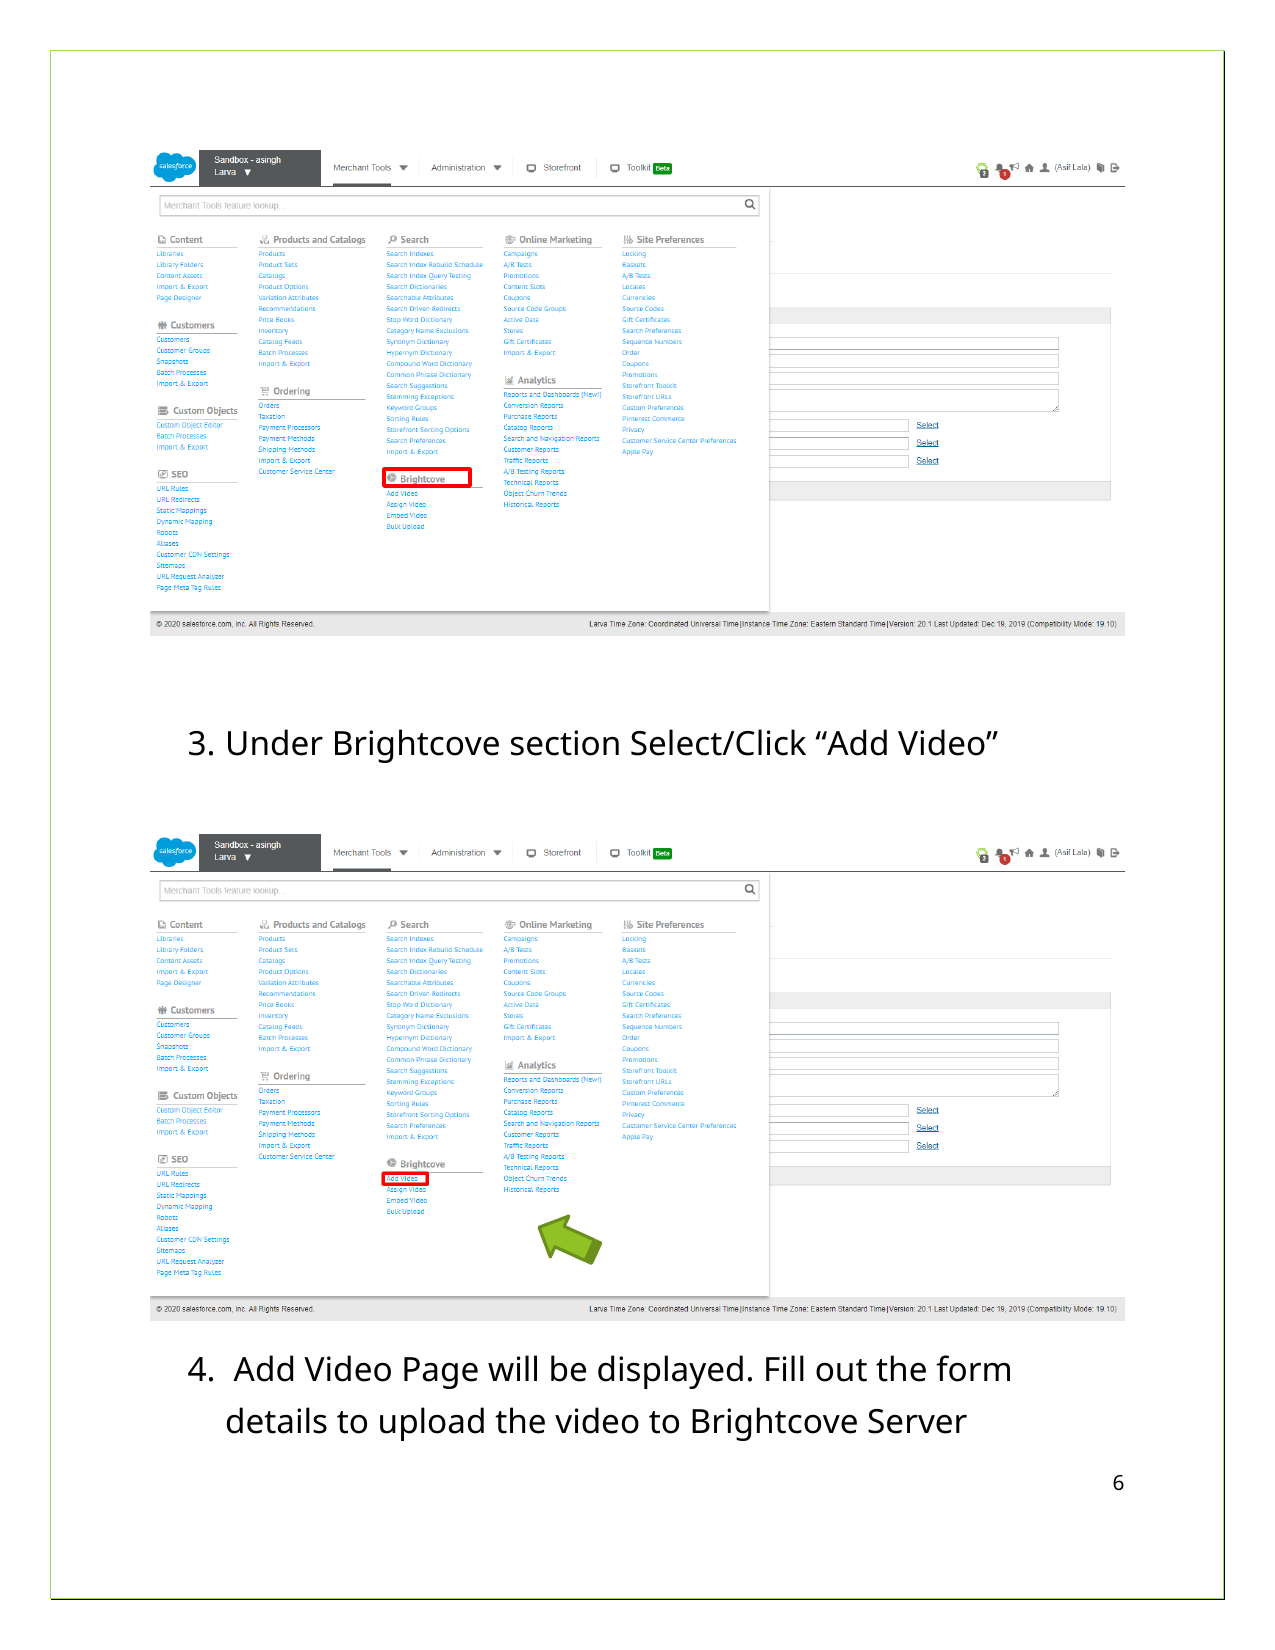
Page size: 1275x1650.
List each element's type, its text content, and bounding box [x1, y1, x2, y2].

picture [150, 834, 1125, 1321]
list Add Video Page will be displayed. Fill out the form details to upload the video to Brightcove Server [187, 1345, 1124, 1443]
list Under Brightcove section Select/Click “Add Video” [187, 720, 1124, 766]
picture [150, 150, 1125, 636]
